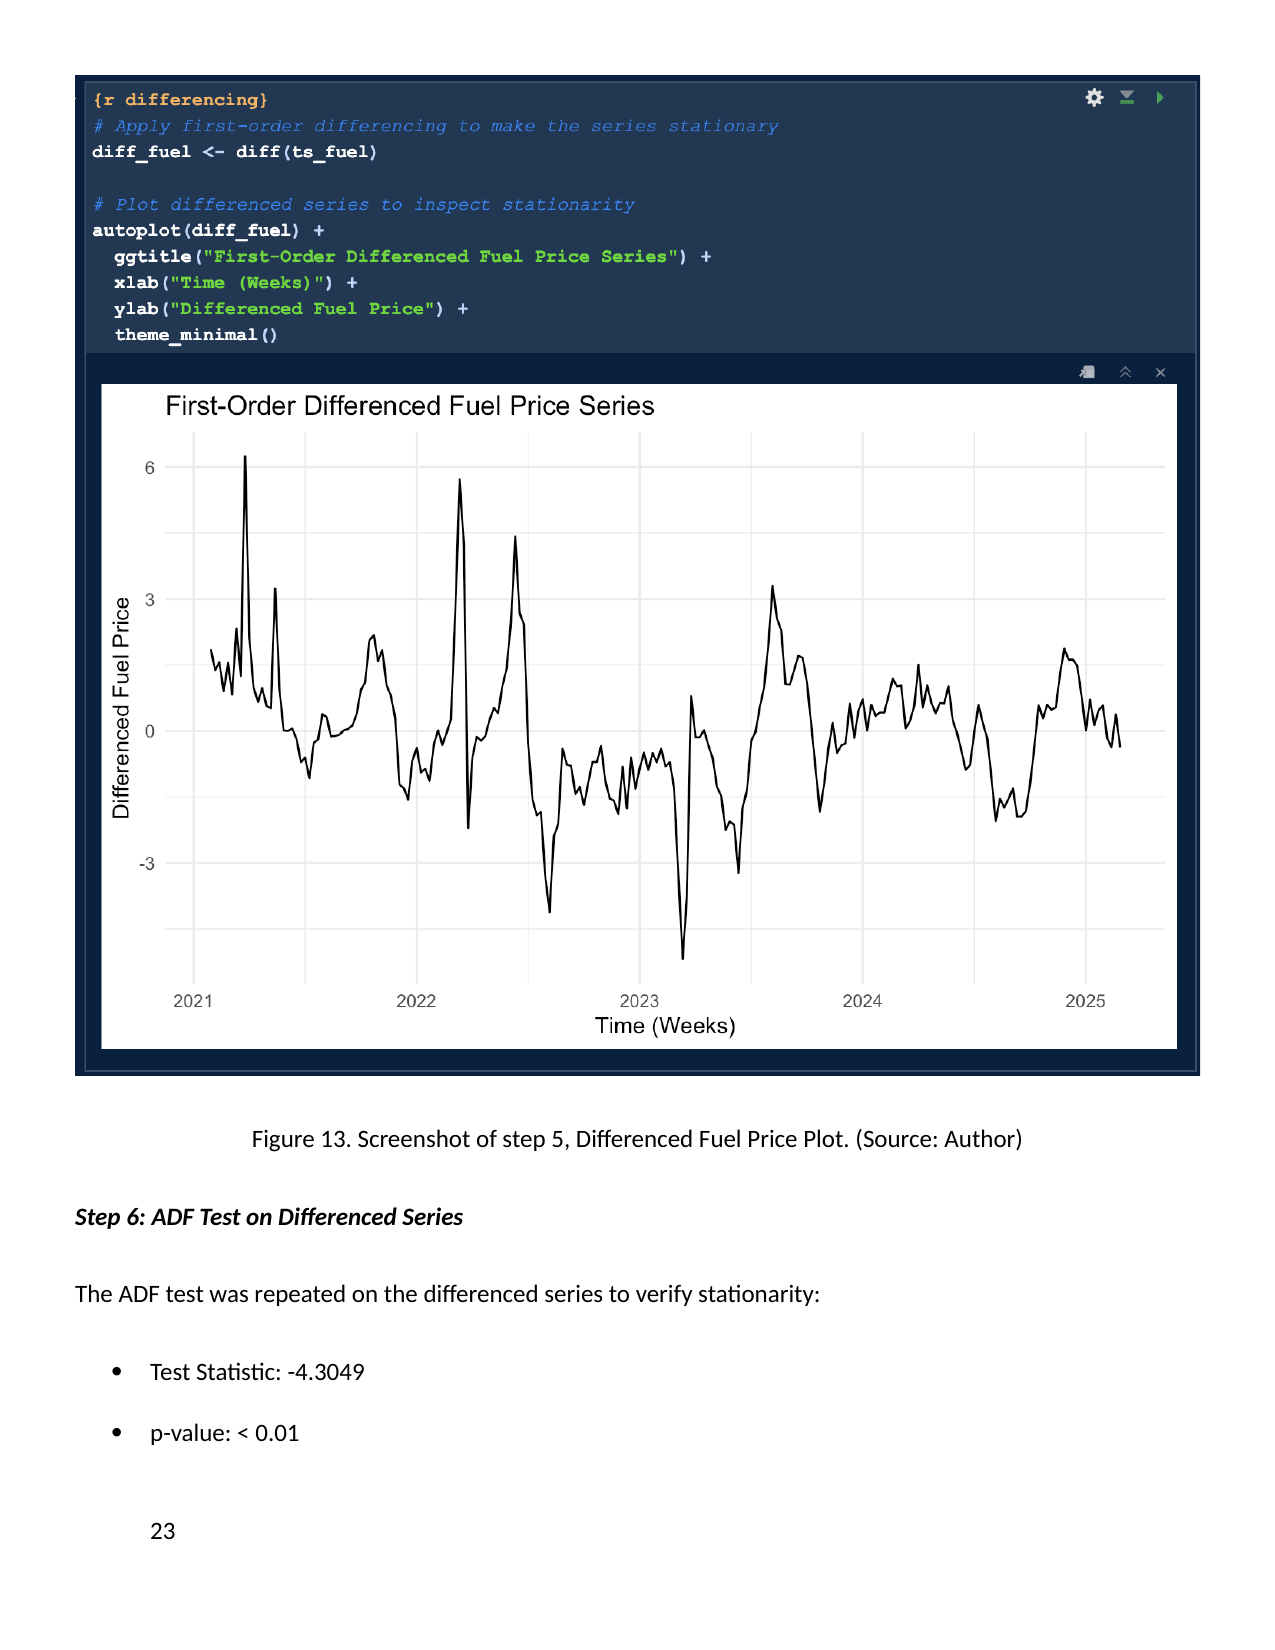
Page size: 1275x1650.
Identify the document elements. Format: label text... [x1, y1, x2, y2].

picture [75, 75, 1200, 1076]
list Test Statistic: -4.3049 [112, 1356, 1200, 1387]
text Step 6: ADF Test on Differenced Series [75, 1201, 1200, 1231]
text Figure 13. Screenshot of step 5, Differenced Fuel Price Plot. (Source: Author) [75, 1123, 1200, 1153]
list p-value: < 0.01 [112, 1417, 1200, 1448]
text The ADF test was repeated on the differenced series to verify stationarity: [75, 1278, 1200, 1309]
